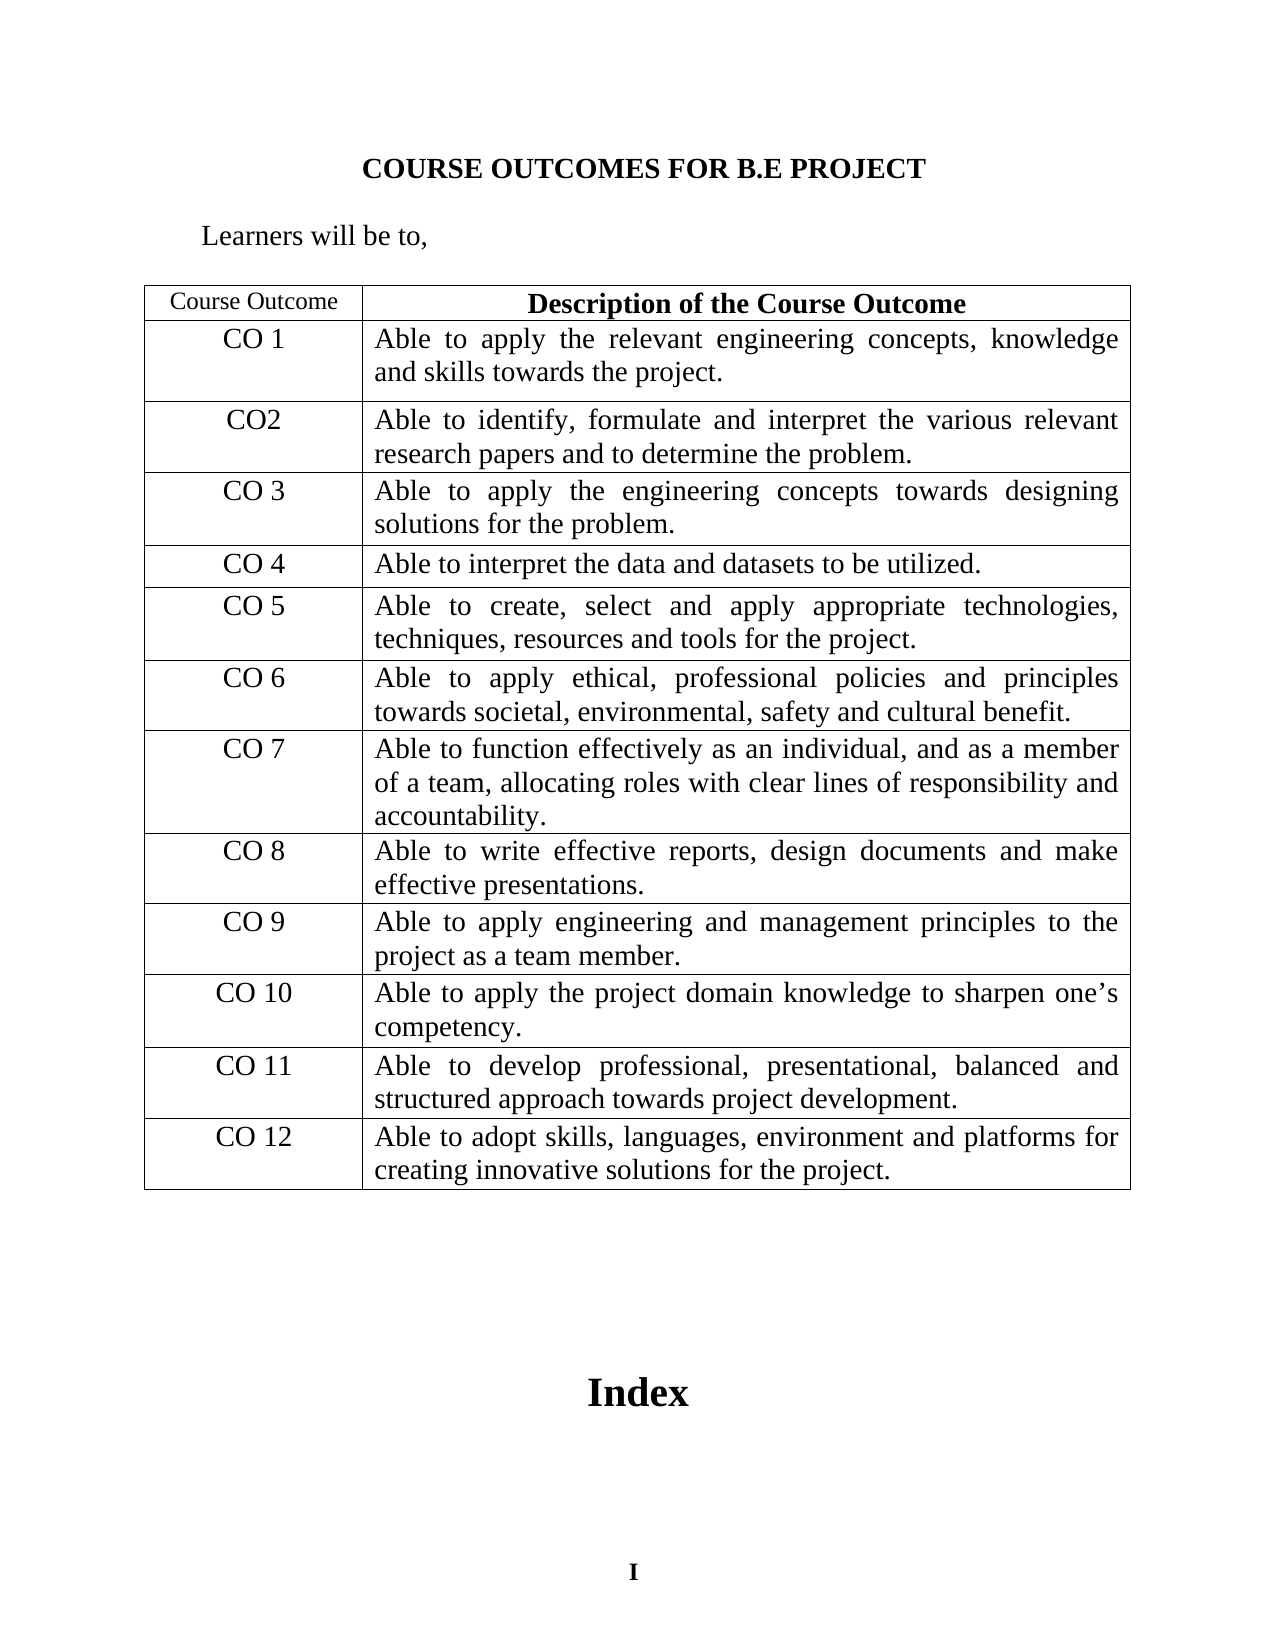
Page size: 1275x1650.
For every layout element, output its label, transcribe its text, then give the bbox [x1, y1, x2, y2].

text Learners will be to, [150, 218, 1125, 252]
text COURSE OUTCOMES FOR B.E PROJECT [150, 151, 1125, 185]
text Index [150, 1368, 1125, 1416]
